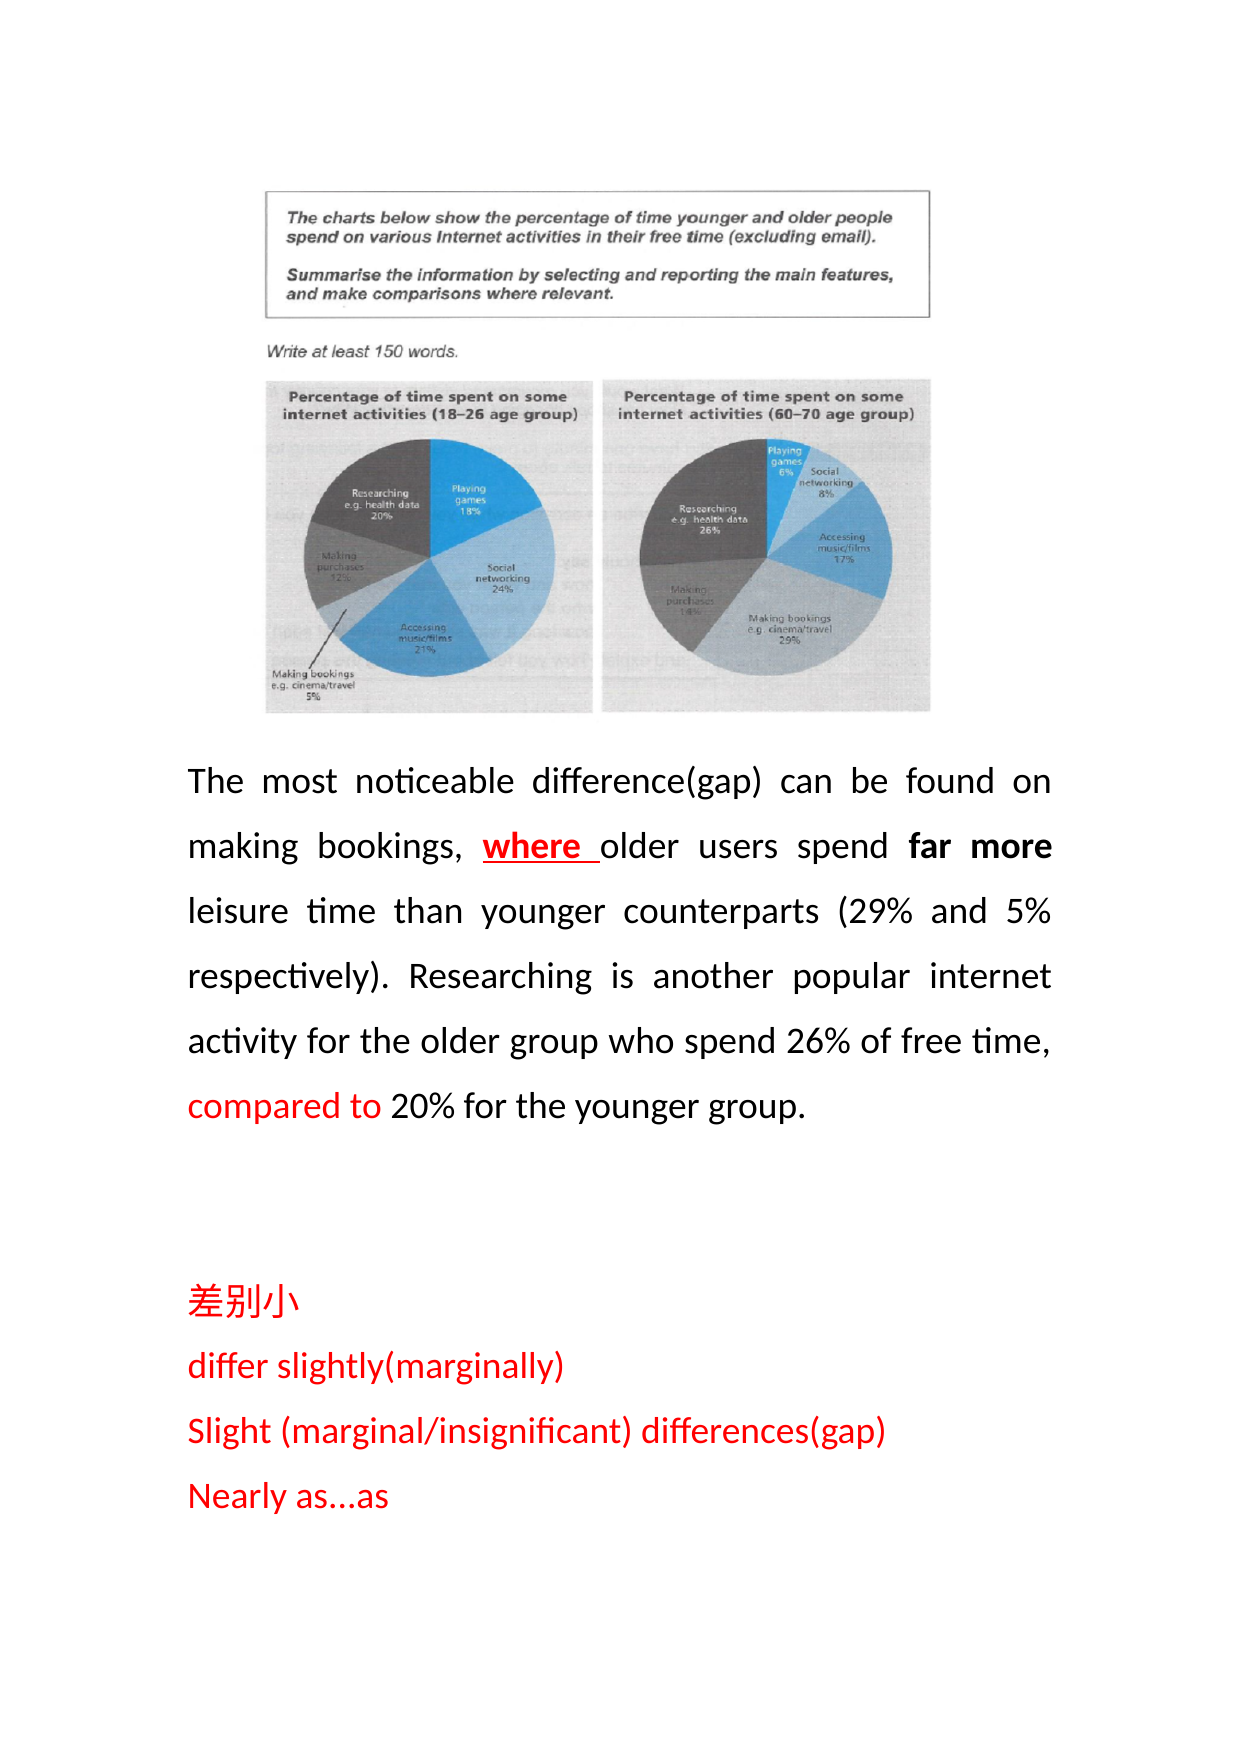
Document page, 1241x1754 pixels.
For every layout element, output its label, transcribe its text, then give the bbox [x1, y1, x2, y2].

text 差别小 [187, 1267, 1053, 1332]
text Slight (marginal/insignificant) differences(gap) [187, 1397, 1053, 1462]
text The most noticeable difference(gap) can be found on making bookings, where older users spend far more leisure time than younger counterparts (29% and 5% respectively). Researching is another popular internet activity for the older group who spend 26% of free time, compared to 20% for the younger group. [187, 747, 1053, 1137]
text differ slightly(marginally) [187, 1332, 1053, 1397]
text Nearly as...as [187, 1462, 1053, 1527]
picture [187, 162, 1002, 740]
